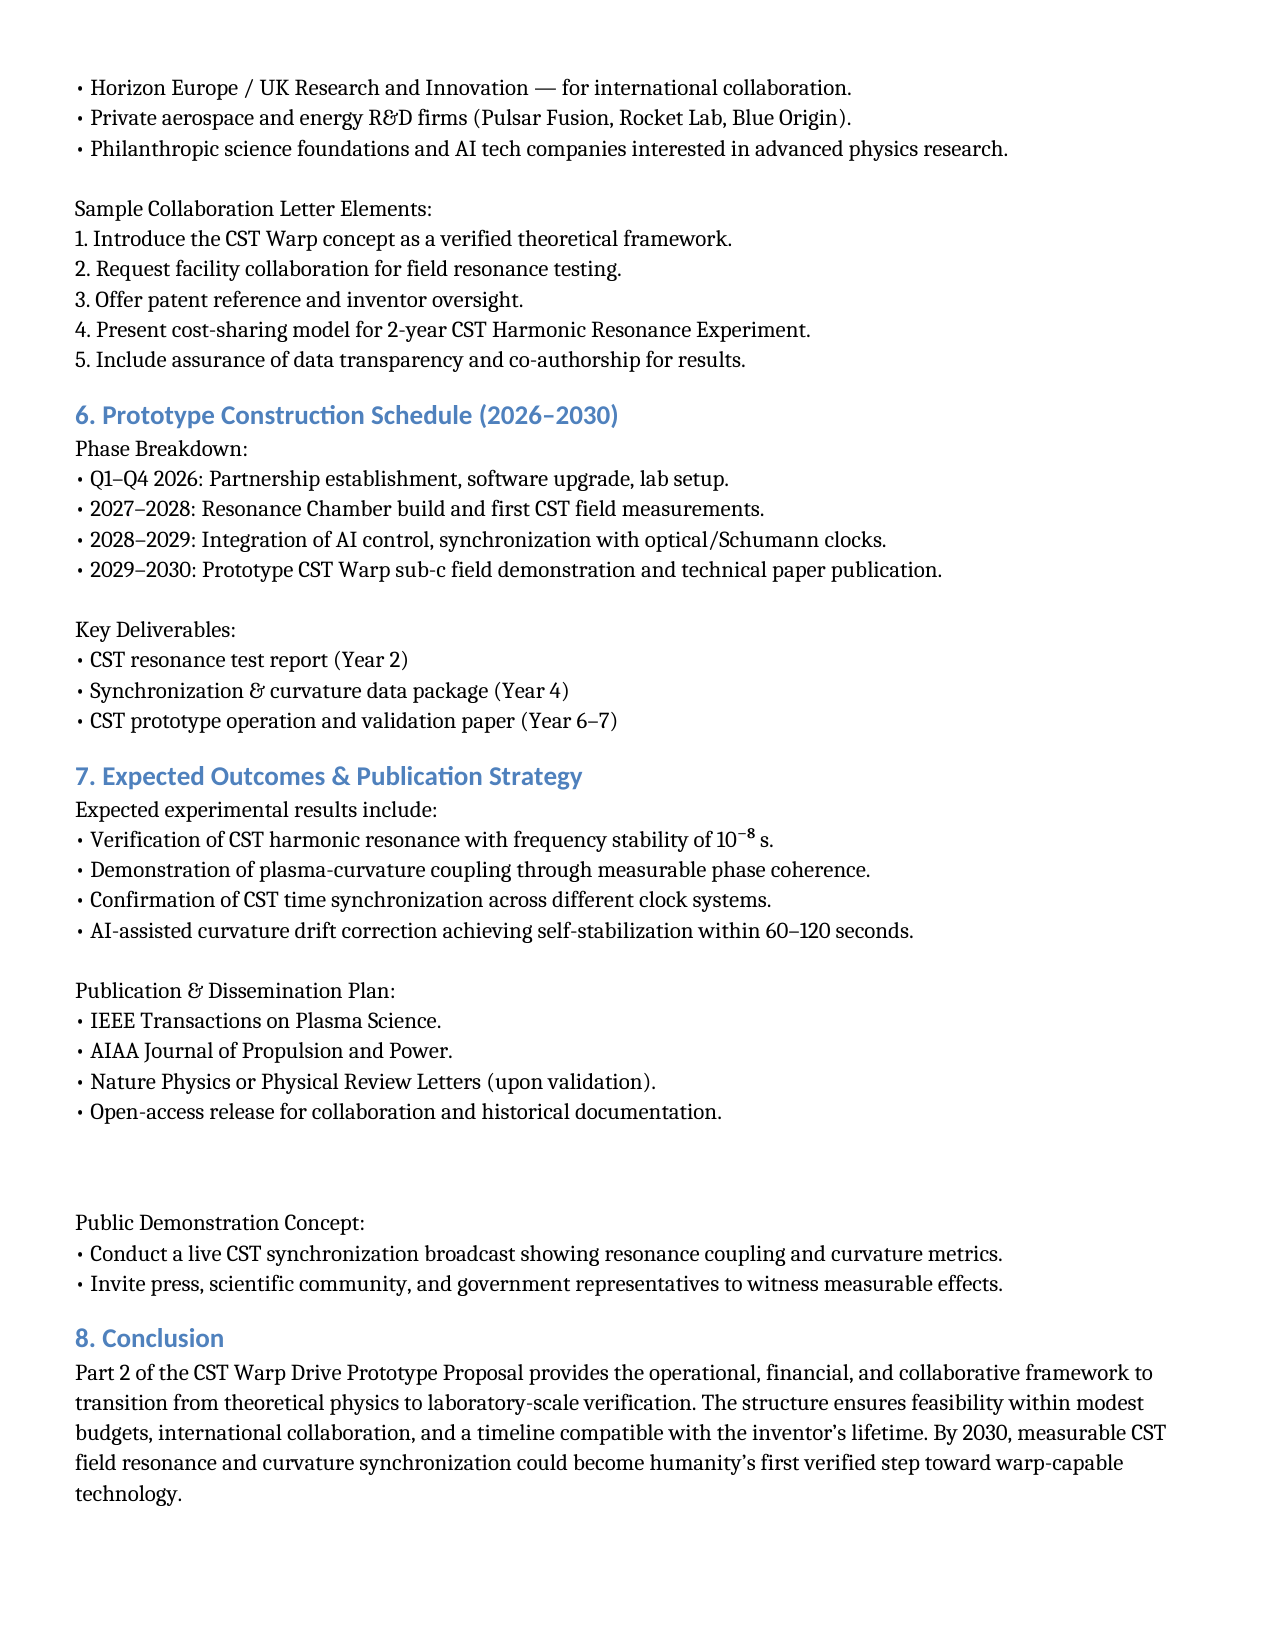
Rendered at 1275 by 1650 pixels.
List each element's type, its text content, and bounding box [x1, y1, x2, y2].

subtitle 6. Prototype Construction Schedule (2026–2030) [75, 398, 1200, 431]
text Public Demonstration Concept: • Conduct a live CST synchronization broadcast showing resonance coupling and curvature metrics. • Invite press, scientific community, and government representatives to witness measurable effects. [75, 1150, 1200, 1297]
subtitle 7. Expected Outcomes & Publication Strategy [75, 759, 1200, 792]
text Expected experimental results include: • Verification of CST harmonic resonance with frequency stability of 10⁻⁸ s. • Demonstration of plasma-curvature coupling through measurable phase coherence. • Confirmation of CST time synchronization across different clock systems. • AI-assisted curvature drift correction achieving self-stabilization within 60–120 seconds. Publication & Dissemination Plan: • IEEE Transactions on Plasma Science. • AIAA Journal of Propulsion and Power. • Nature Physics or Physical Review Letters (upon validation). • Open-access release for collaboration and historical documentation. [75, 797, 1200, 1125]
text Part 2 of the CST Warp Drive Prototype Proposal provides the operational, financial, and collaborative framework to transition from theoretical physics to laboratory-scale verification. The structure ensures feasibility within modest budgets, international collaboration, and a timeline compatible with the inventor’s lifetime. By 2030, measurable CST field resonance and curvature synchronization could become humanity’s first verified step toward warp-capable technology. [75, 1359, 1200, 1507]
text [75, 75, 1200, 373]
subtitle 8. Conclusion [75, 1322, 1200, 1355]
text Phase Breakdown: • Q1–Q4 2026: Partnership establishment, software upgrade, lab setup. • 2027–2028: Resonance Chamber build and first CST field measurements. • 2028–2029: Integration of AI control, synchronization with optical/Schumann clocks. • 2029–2030: Prototype CST Warp sub-c field demonstration and technical paper publication. Key Deliverables: • CST resonance test report (Year 2) • Synchronization & curvature data package (Year 4) • CST prototype operation and validation paper (Year 6–7) [75, 436, 1200, 734]
